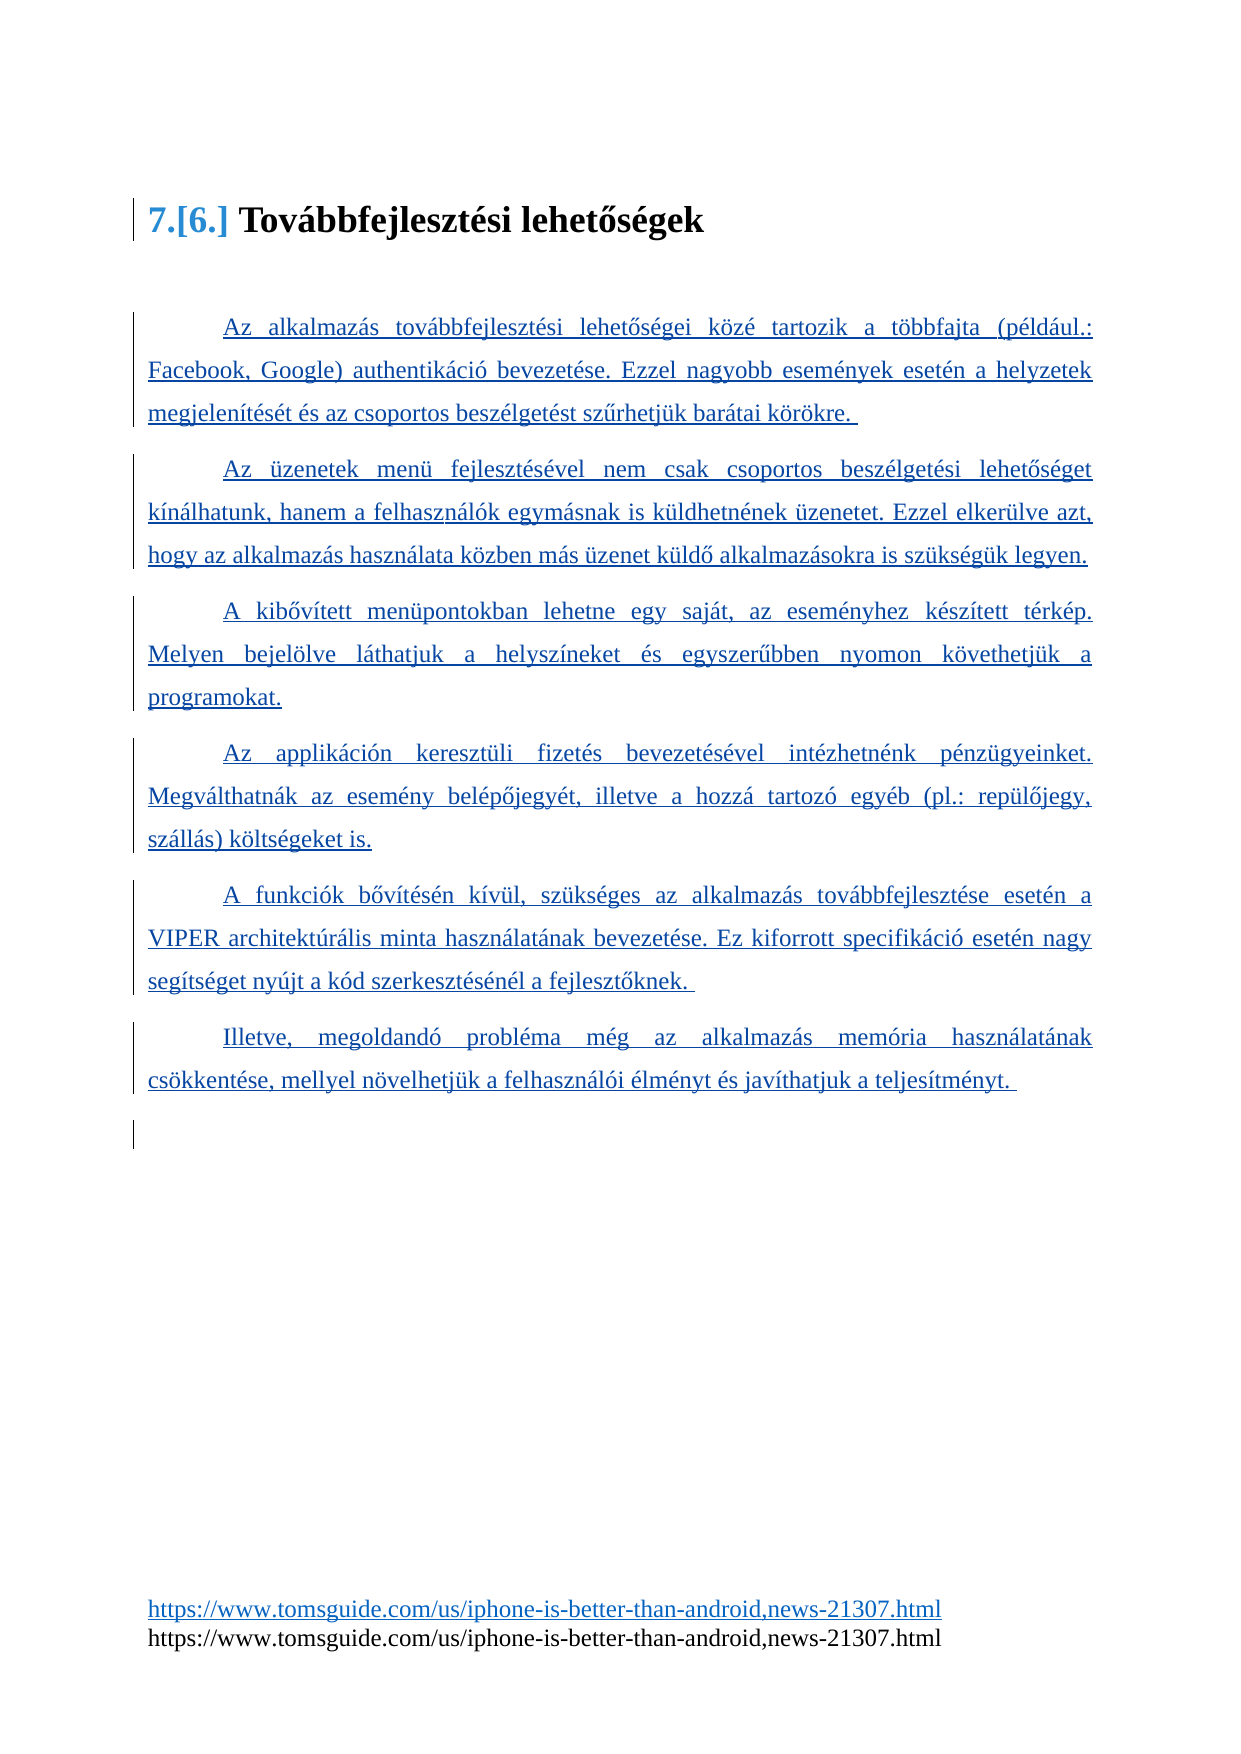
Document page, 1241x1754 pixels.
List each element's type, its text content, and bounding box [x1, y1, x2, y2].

subtitle Továbbfejlesztési lehetőségek [148, 198, 1092, 241]
